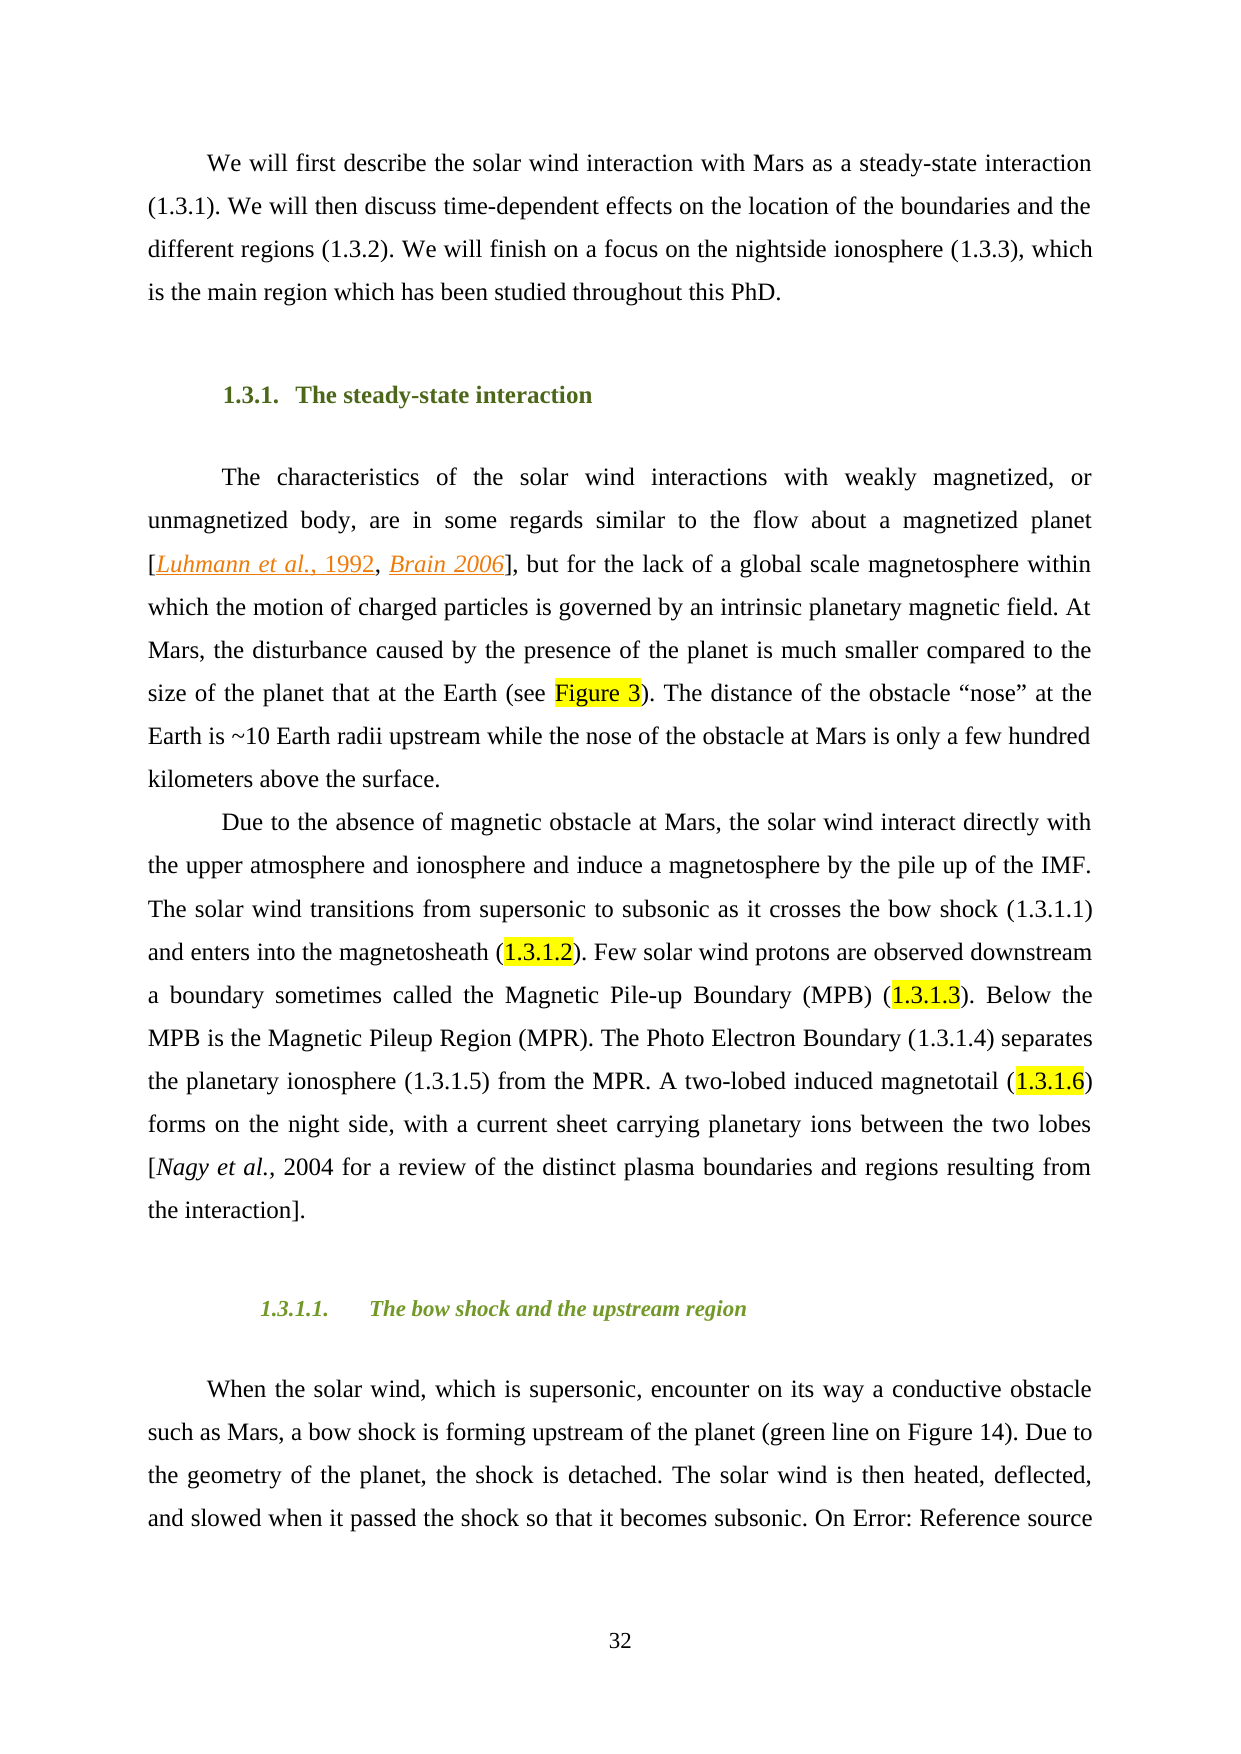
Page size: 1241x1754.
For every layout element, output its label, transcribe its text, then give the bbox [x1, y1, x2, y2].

text We will first describe the solar wind interaction with Mars as a steady-state interaction (1.3.1). We will then discuss time-dependent effects on the location of the boundaries and the different regions (1.3.2). We will finish on a focus on the nightside ionosphere (1.3.3), which is the main region which has been studied throughout this PhD. [148, 148, 1093, 306]
text The characteristics of the solar wind interactions with weakly magnetized, or unmagnetized body, are in some regards similar to the flow about a magnetized planet [Luhmann et al., 1992, Brain 2006], but for the lack of a global scale magnetosphere within which the motion of charged particles is governed by an intrinsic planetary magnetic field. At Mars, the disturbance caused by the presence of the planet is much smaller compared to the size of the planet that at the Earth (see Figure 1-3). The distance of the obstacle “nose” at the Earth is ~10 Earth radii upstream while the nose of the obstacle at Mars is only a few hundred kilometers above the surface. [148, 462, 1093, 793]
subtitle The steady-state interaction [223, 380, 1093, 409]
text Due to the absence of magnetic obstacle at Mars, the solar wind interact directly with the upper atmosphere and ionosphere and induce a magnetosphere by the pile up of the IMF. The solar wind transitions from supersonic to subsonic as it crosses the bow shock (1.3.1.1) and enters into the magnetosheath (1.3.1.2). Few solar wind protons are observed downstream a boundary sometimes called the Magnetic Pile-up Boundary (MPB) (1.3.1.3). Below the MPB is the Magnetic Pileup Region (MPR). The Photo Electron Boundary (1.3.1.4) separates the planetary ionosphere (1.3.1.5) from the MPR. A two-lobed induced magnetotail (1.3.1.6) forms on the night side, with a current sheet carrying planetary ions between the two lobes [Nagy et al., 2004 for a review of the distinct plasma boundaries and regions resulting from the interaction]. [148, 807, 1093, 1224]
subtitle The bow shock and the upstream region [260, 1295, 1093, 1321]
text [148, 1374, 1093, 1532]
